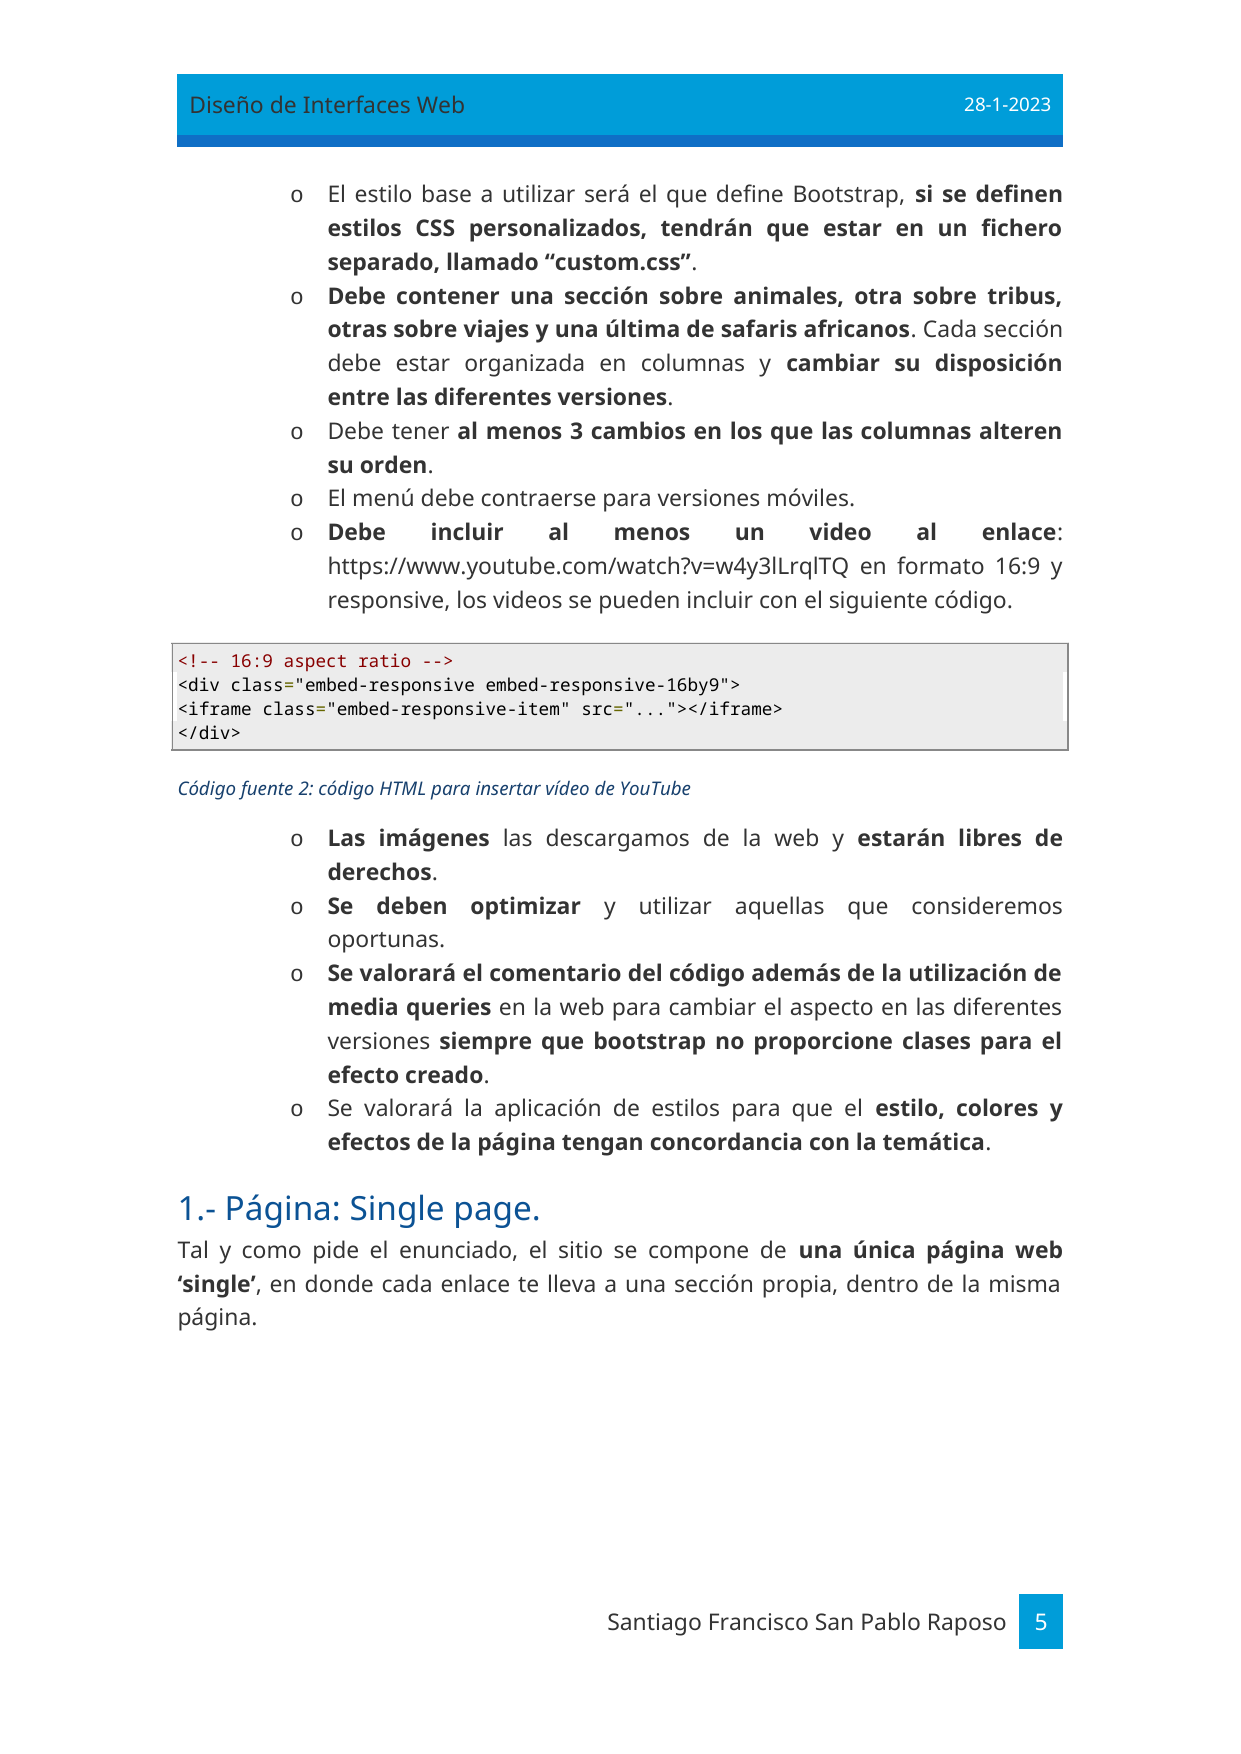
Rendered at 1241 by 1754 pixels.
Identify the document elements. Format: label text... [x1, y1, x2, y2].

list Las imágenes las descargamos de la web y estarán libres de derechos. [290, 822, 1063, 887]
list Se valorará la aplicación de estilos para que el estilo, colores y efectos de la página tengan concordancia con la temática. [290, 1092, 1063, 1157]
list Debe contener una sección sobre animales, otra sobre tribus, otras sobre viajes y una última de safaris africanos. Cada sección debe estar organizada en columnas y cambiar su disposición entre las diferentes versiones. [290, 279, 1063, 412]
list Se valorará el comentario del código además de la utilización de media queries en la web para cambiar el aspecto en las diferentes versiones siempre que bootstrap no proporcione clases para el efecto creado. [290, 957, 1063, 1090]
list Debe incluir al menos un video al enlace: https://www.youtube.com/watch?v=w4y3lLrqlTQ en formato 16:9 y responsive, los videos se pueden incluir con el siguiente código. [290, 516, 1063, 615]
text Tal y como pide el enunciado, el sitio se compone de una única página web ‘single’, en donde cada enlace te lleva a una sección propia, dentro de la misma página. [177, 1234, 1063, 1333]
text <!-- 16:9 aspect ratio --> [173, 644, 1067, 672]
list Se deben optimizar y utilizar aquellas que consideremos oportunas. [290, 889, 1063, 955]
list Debe tener al menos 3 cambios en los que las columnas alteren su orden. [290, 415, 1063, 480]
subtitle 1.- Página: Single page. [177, 1185, 1063, 1230]
list El estilo base a utilizar será el que define Bootstrap, si se definen estilos CSS personalizados, tendrán que estar en un fichero separado, llamado “custom.css”. [290, 178, 1063, 277]
list El menú debe contraerse para versiones móviles. [290, 482, 1063, 514]
text <iframe class="embed-responsive-item" src="..."></iframe> [177, 697, 1063, 715]
text </div> [173, 715, 1067, 749]
text <div class="embed-responsive embed-responsive-16by9"> [177, 672, 1063, 697]
